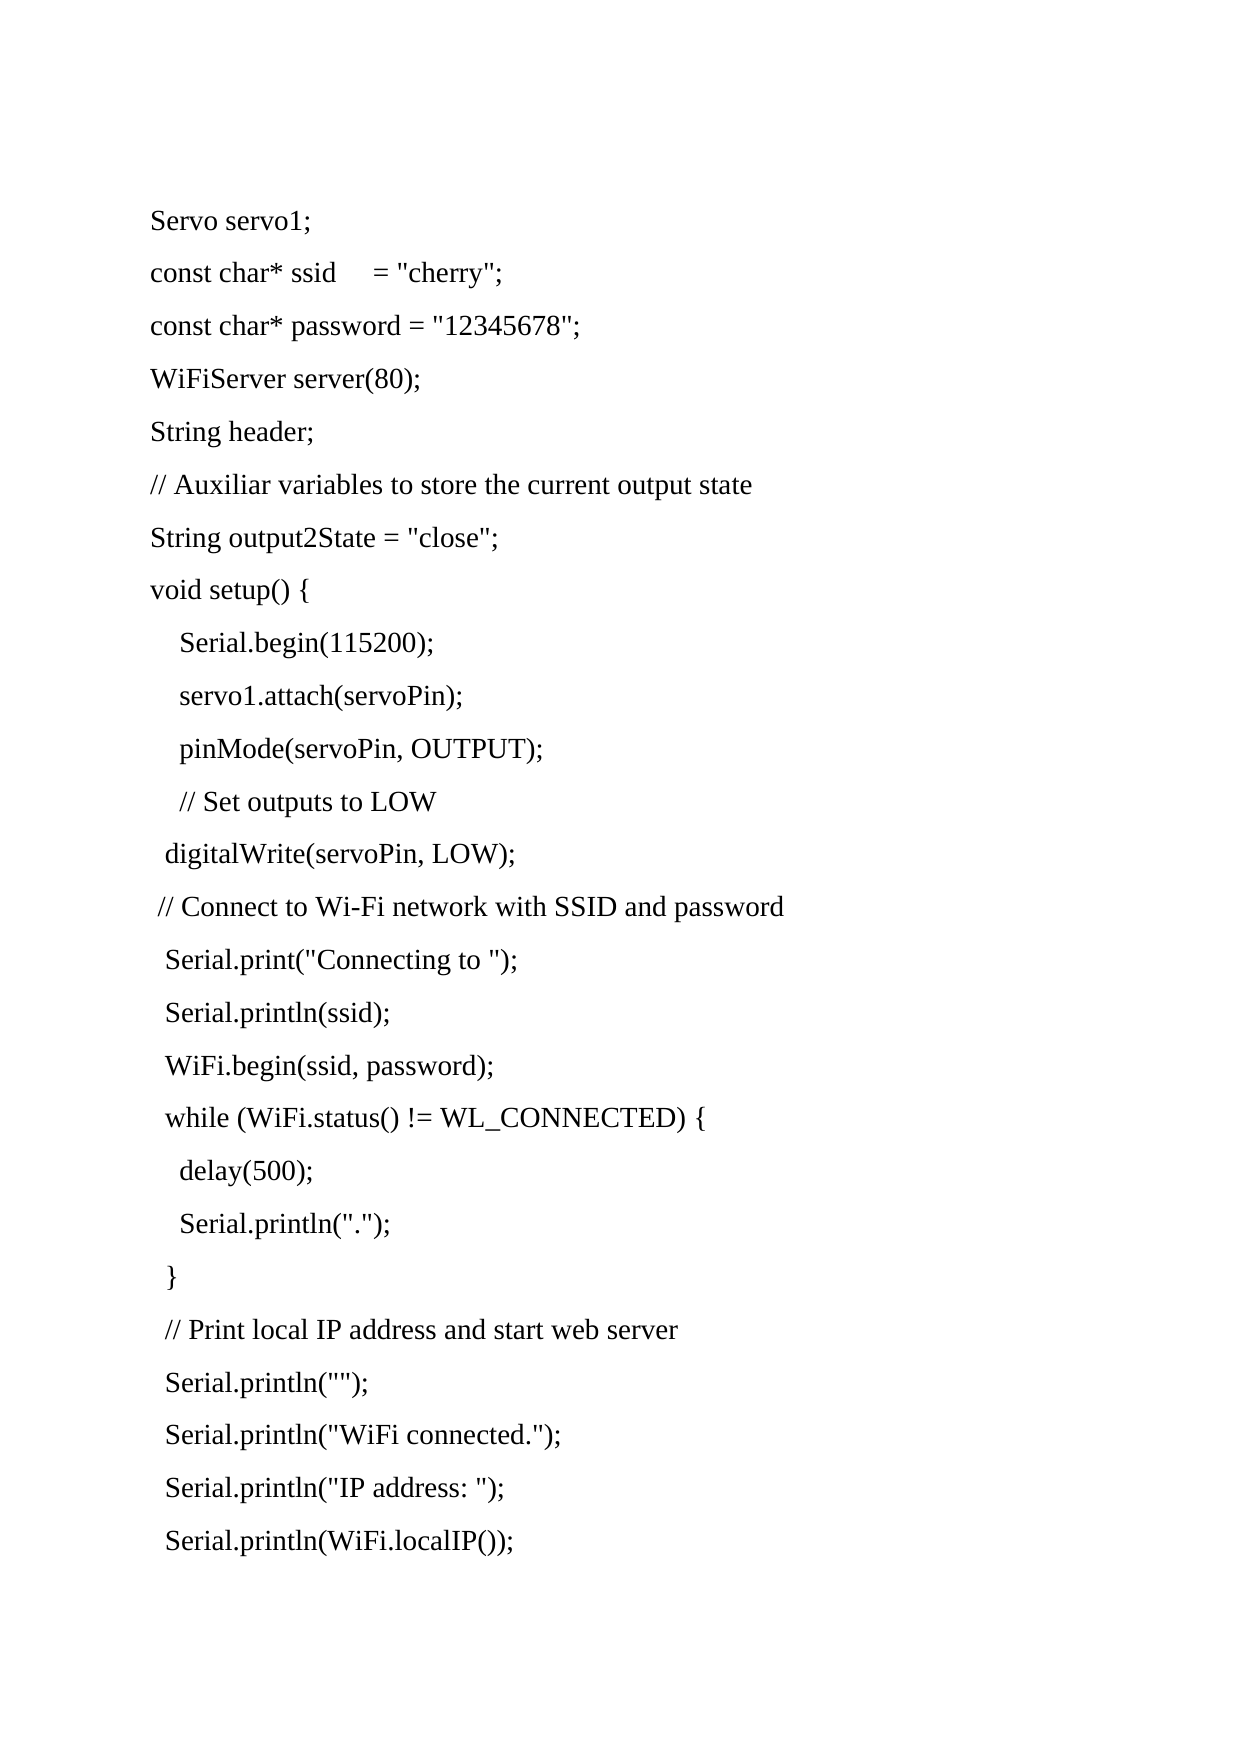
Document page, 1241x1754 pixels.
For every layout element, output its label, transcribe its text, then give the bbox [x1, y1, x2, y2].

text // Connect to Wi-Fi network with SSID and password [150, 889, 1090, 923]
text Serial.println("IP address: "); [150, 1470, 1090, 1504]
text Serial.println(WiFi.localIP()); [150, 1523, 1090, 1557]
text pinMode(servoPin, OUTPUT); [150, 731, 1090, 764]
text } [150, 1259, 1090, 1293]
text void setup() { [150, 572, 1090, 606]
text Serial.println(ssid); [150, 995, 1090, 1028]
text delay(500); [150, 1153, 1090, 1187]
text const char* password = "12345678"; [150, 308, 1090, 342]
text // Auxiliar variables to store the current output state [150, 467, 1090, 500]
text Serial.print("Connecting to "); [150, 942, 1090, 976]
text WiFi.begin(ssid, password); [150, 1048, 1090, 1081]
text String output2State = "close"; [150, 520, 1090, 553]
text digitalWrite(servoPin, LOW); [150, 837, 1090, 870]
text Serial.begin(115200); [150, 625, 1090, 659]
text WiFiServer server(80); [150, 361, 1090, 395]
text Serial.println("."); [150, 1206, 1090, 1240]
text // Set outputs to LOW [150, 784, 1090, 817]
text servo1.attach(servoPin); [150, 678, 1090, 712]
text Serial.println(""); [150, 1365, 1090, 1398]
text // Print local IP address and start web server [150, 1312, 1090, 1345]
text String header; [150, 414, 1090, 448]
text while (WiFi.status() != WL_CONNECTED) { [150, 1101, 1090, 1134]
text Servo servo1; [150, 203, 1090, 236]
text const char* ssid = "cherry"; [150, 256, 1090, 289]
text Serial.println("WiFi connected."); [150, 1417, 1090, 1451]
